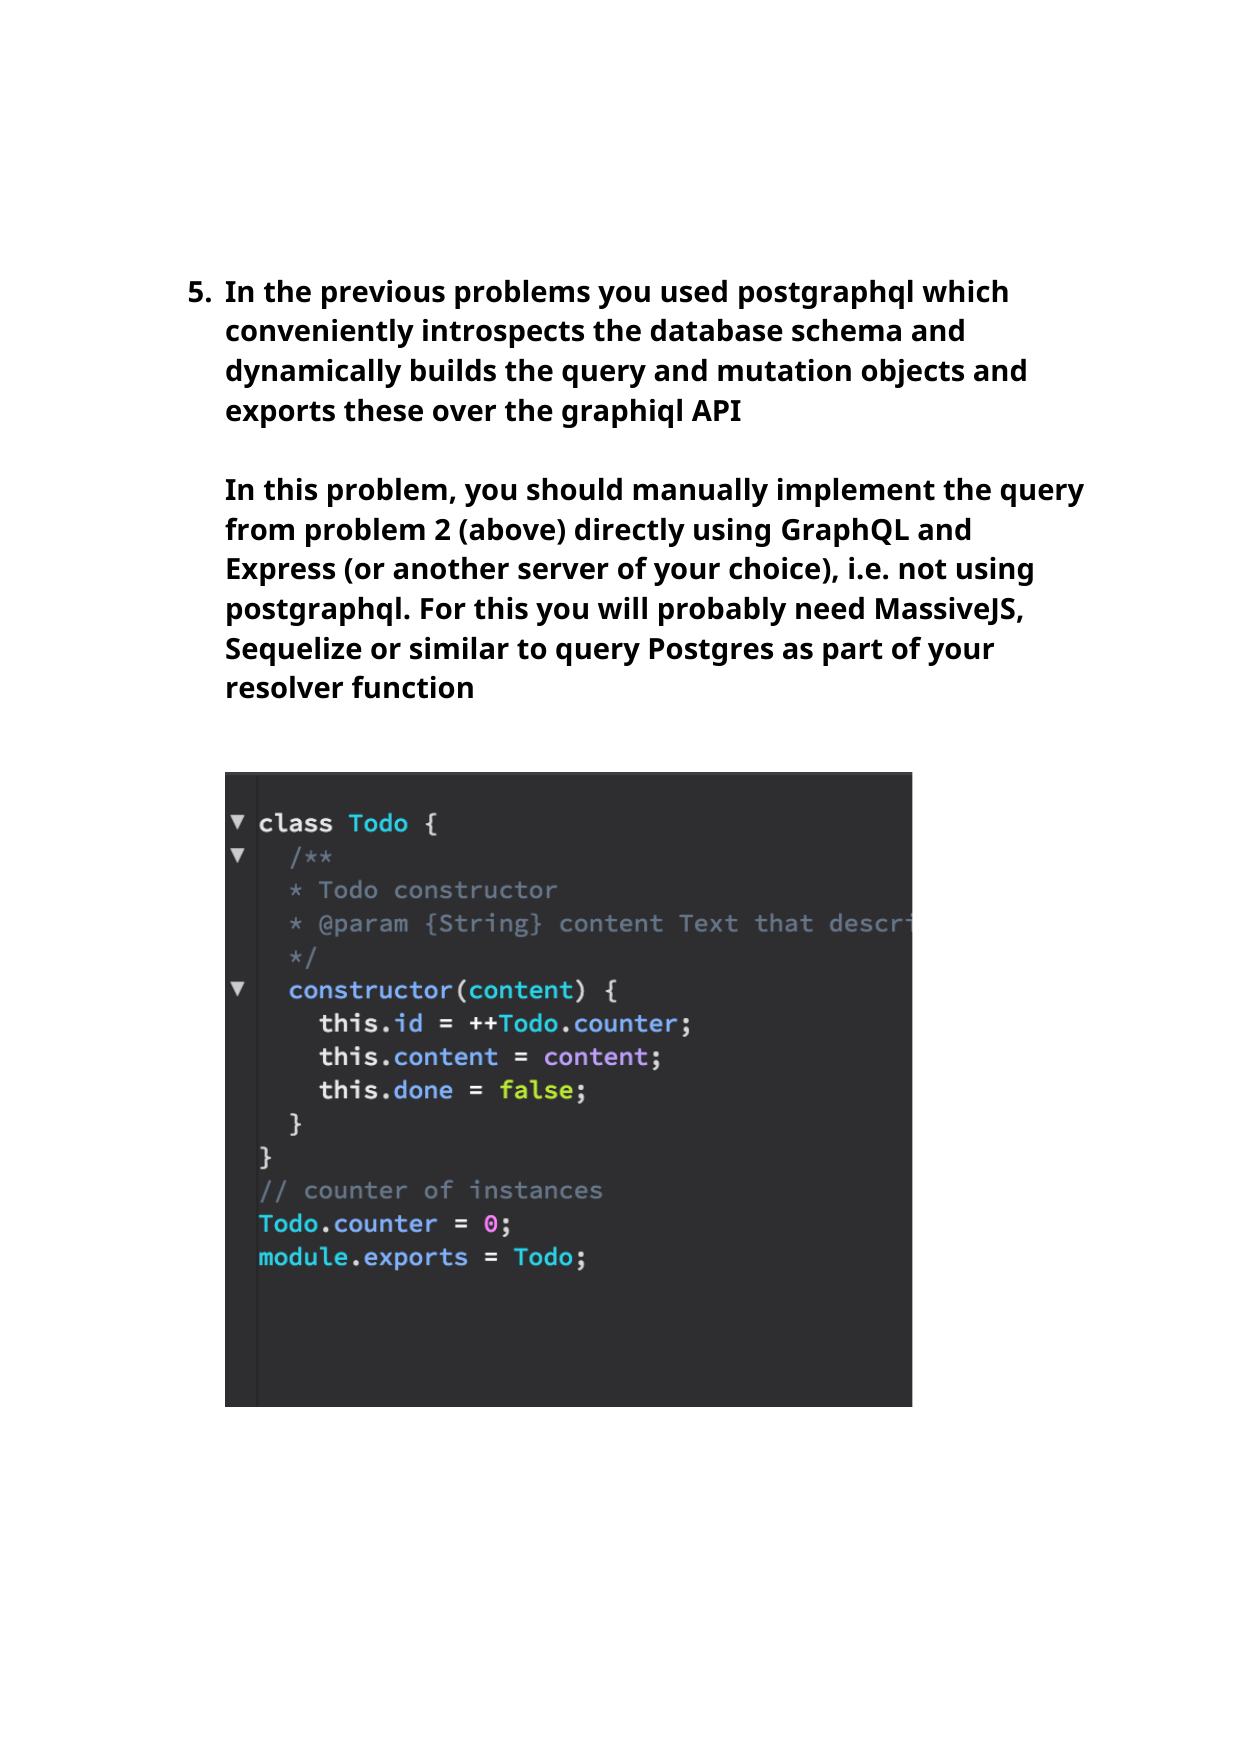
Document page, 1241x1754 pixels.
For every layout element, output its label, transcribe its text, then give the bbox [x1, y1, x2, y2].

list In the previous problems you used postgraphql which conveniently introspects the database schema and dynamically builds the query and mutation objects and exports these over the graphiql API [187, 271, 1090, 429]
text In this problem, you should manually implement the query from problem 2 (above) directly using GraphQL and Express (or another server of your choice), i.e. not using postgraphql. For this you will probably need MassiveJS, Sequelize or similar to query Postgres as part of your resolver function [225, 469, 1090, 707]
picture [225, 772, 913, 1407]
